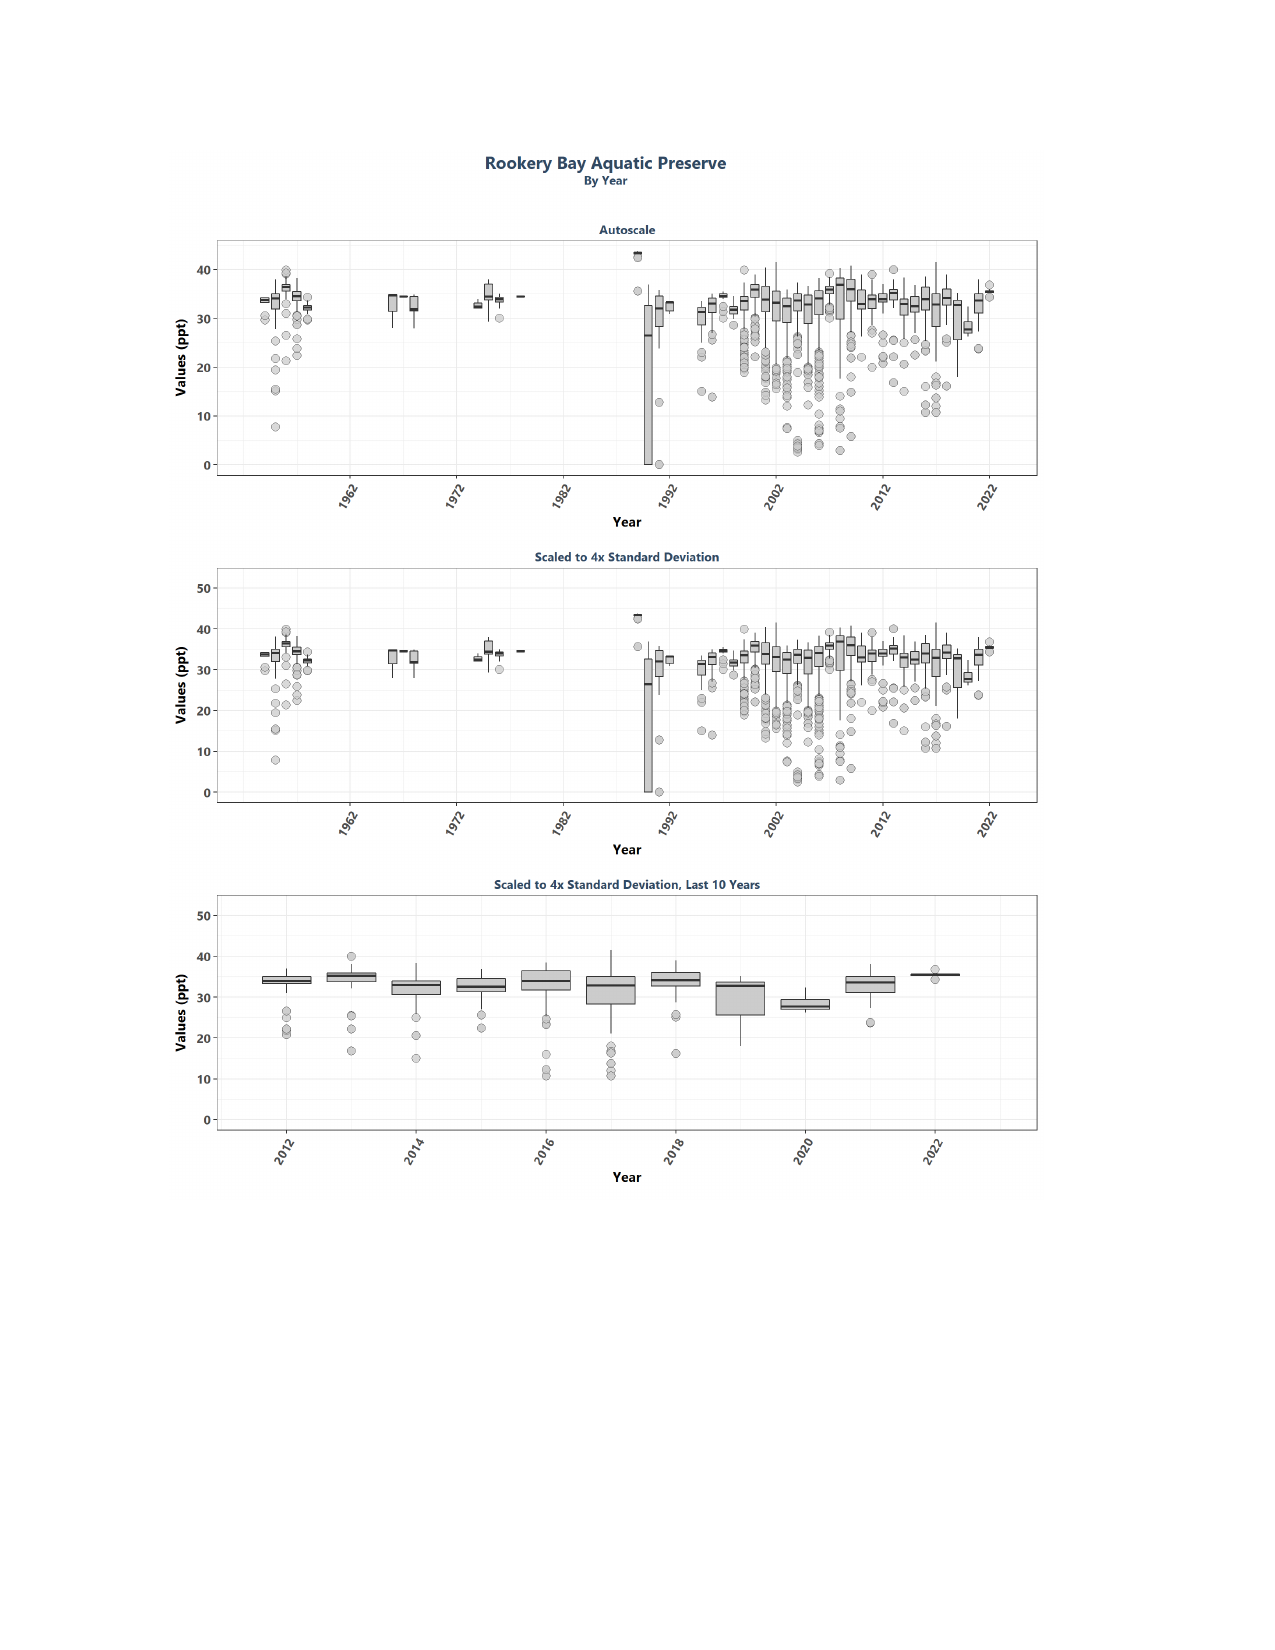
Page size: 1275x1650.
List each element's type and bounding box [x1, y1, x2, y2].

picture [168, 150, 1044, 1200]
